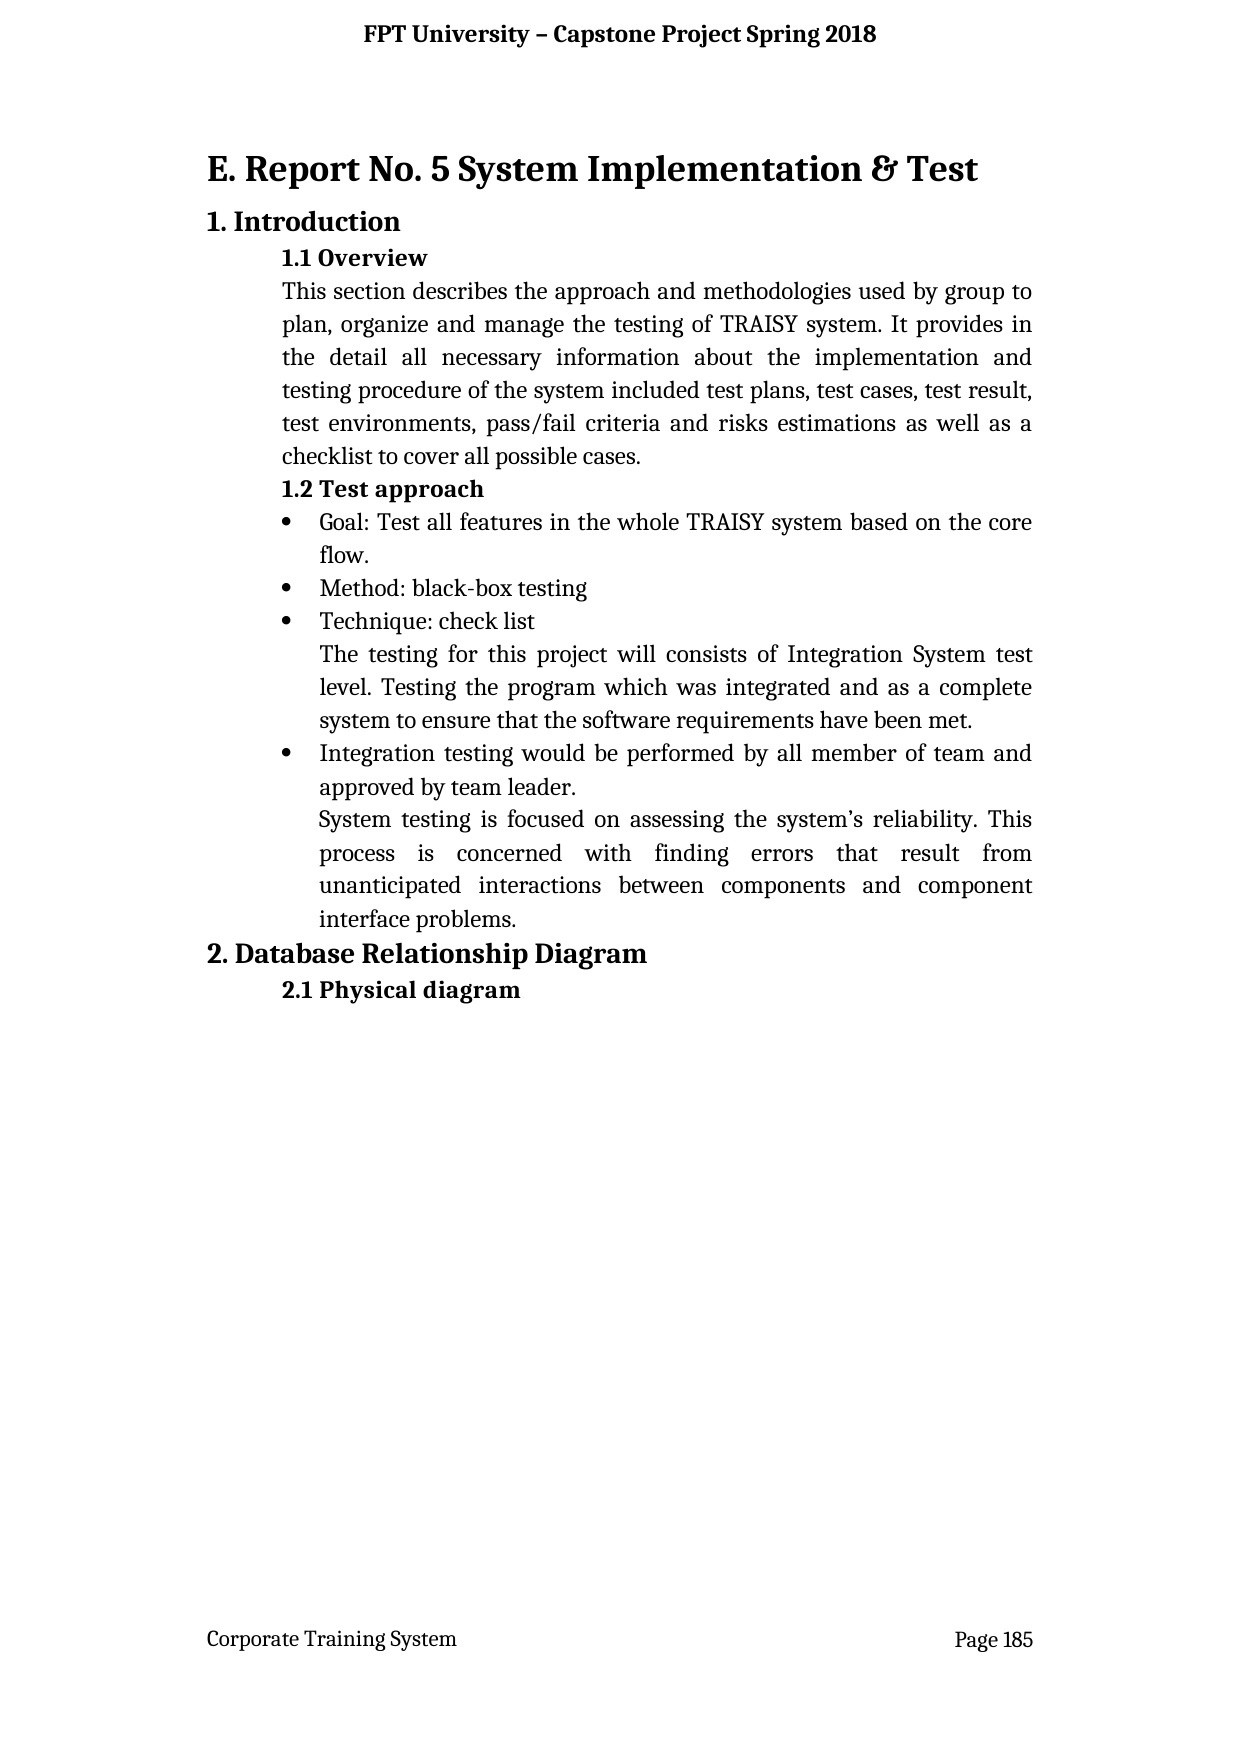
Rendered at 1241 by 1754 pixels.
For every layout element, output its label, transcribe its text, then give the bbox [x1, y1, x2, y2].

list Method: black-box testing [282, 574, 1033, 603]
text 2.1 Physical diagram [282, 976, 1033, 1005]
list Technique: check list [282, 607, 1033, 636]
text System testing is focused on assessing the system’s reliability. This process is concerned with finding errors that result from unanticipated interactions between components and component interface problems. [319, 805, 1033, 933]
list Goal: Test all features in the whole TRAISY system based on the core flow. [282, 508, 1033, 570]
subtitle E. Report No. 5 System Implementation & Test [207, 148, 1035, 191]
text 1.2 Test approach [282, 475, 1033, 504]
text The testing for this project will consists of Integration System test level. Testing the program which was integrated and as a complete system to ensure that the software requirements have been met. [319, 640, 1033, 735]
text This section describes the approach and methodologies used by group to plan, organize and manage the testing of TRAISY system. It provides in the detail all necessary information about the implementation and testing procedure of the system included test plans, test cases, test result, test environments, pass/fail criteria and risks estimations as well as a checklist to cover all possible cases. [282, 277, 1033, 471]
text 1.1 Overview [282, 244, 1033, 273]
text 2. Database Relationship Diagram [207, 937, 1033, 971]
list Integration testing would be performed by all member of team and approved by team leader. [282, 739, 1033, 801]
text 1. Introduction [207, 206, 1033, 239]
